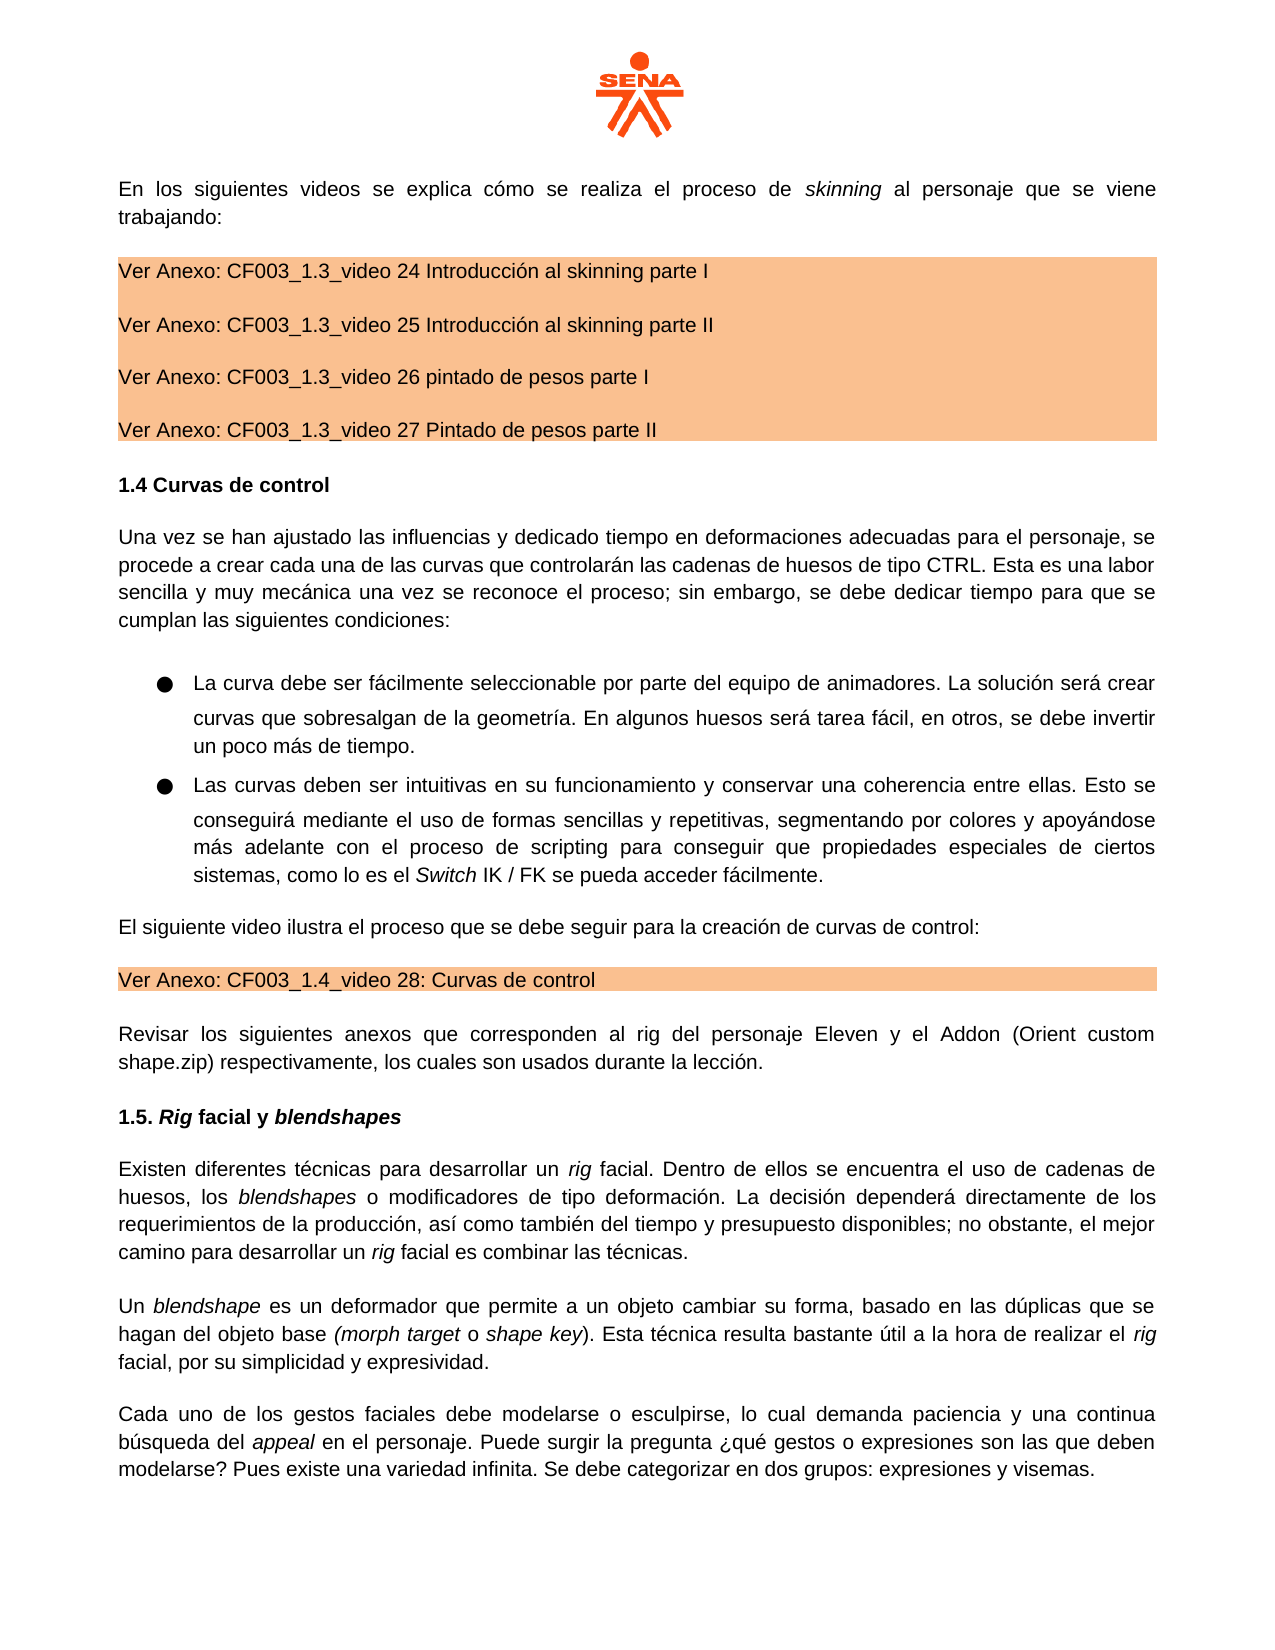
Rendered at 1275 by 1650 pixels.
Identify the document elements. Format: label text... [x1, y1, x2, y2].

text Ver Anexo: CF003_1.3_video 27 Pintado de pesos parte II [118, 417, 1157, 441]
text En los siguientes videos se explica cómo se realiza el proceso de skinning al personaje que se viene trabajando: [118, 177, 1157, 229]
text Ver Anexo: CF003_1.4_video 28: Curvas de control [118, 967, 1157, 991]
text Revisar los siguientes anexos que corresponden al rig del personaje Eleven y el Addon (Orient custom shape.zip) respectivamente, los cuales son usados durante la lección. [118, 1020, 1157, 1074]
text Ver Anexo: CF003_1.3_video 26 pintado de pesos parte I [118, 365, 1157, 389]
text Cada uno de los gestos faciales debe modelarse o esculpirse, lo cual demanda paciencia y una continua búsqueda del appeal en el personaje. Puede surgir la pregunta ¿qué gestos o expresiones son las que deben modelarse? Pues existe una variedad infinita. Se debe categorizar en dos grupos: expresiones y visemas. [118, 1402, 1157, 1481]
text 1.5. Rig facial y blendshapes [118, 1105, 1157, 1129]
text Ver Anexo: CF003_1.3_video 24 Introducción al skinning parte I [118, 257, 1157, 283]
text El siguiente video ilustra el proceso que se debe seguir para la creación de curvas de control: [118, 915, 1157, 939]
list Las curvas deben ser intuitivas en su funcionamiento y conservar una coherencia entre ellas. Esto se conseguirá mediante el uso de formas sencillas y repetitivas, segmentando por colores y apoyándose más adelante con el proceso de scripting para conseguir que propiedades especiales de ciertos sistemas, como lo es el Switch IK / FK se pueda acceder fácilmente. [156, 761, 1157, 886]
text Existen diferentes técnicas para desarrollar un rig facial. Dentro de ellos se encuentra el uso de cadenas de huesos, los blendshapes o modificadores de tipo deformación. La decisión dependerá directamente de los requerimientos de la producción, así como también del tiempo y presupuesto disponibles; no obstante, el mejor camino para desarrollar un rig facial es combinar las técnicas. [118, 1157, 1157, 1264]
list La curva debe ser fácilmente seleccionable por parte del equipo de animadores. La solución será crear curvas que sobresalgan de la geometría. En algunos huesos será tarea fácil, en otros, se debe invertir un poco más de tiempo. [156, 660, 1157, 758]
text Ver Anexo: CF003_1.3_video 25 Introducción al skinning parte II [118, 312, 1157, 336]
text Un blendshape es un deformador que permite a un objeto cambiar su forma, basado en las dúplicas que se hagan del objeto base (morph target o shape key). Esta técnica resulta bastante útil a la hora de realizar el rig facial, por su simplicidad y expresividad. [118, 1292, 1157, 1374]
text Una vez se han ajustado las influencias y dedicado tiempo en deformaciones adecuadas para el personaje, se procede a crear cada una de las curvas que controlarán las cadenas de huesos de tipo CTRL. Esta es una labor sencilla y muy mecánica una vez se reconoce el proceso; sin embargo, se debe dedicar tiempo para que se cumplan las siguientes condiciones: [118, 525, 1157, 631]
picture [585, 48, 690, 142]
text 1.4 Curvas de control [118, 472, 1157, 496]
